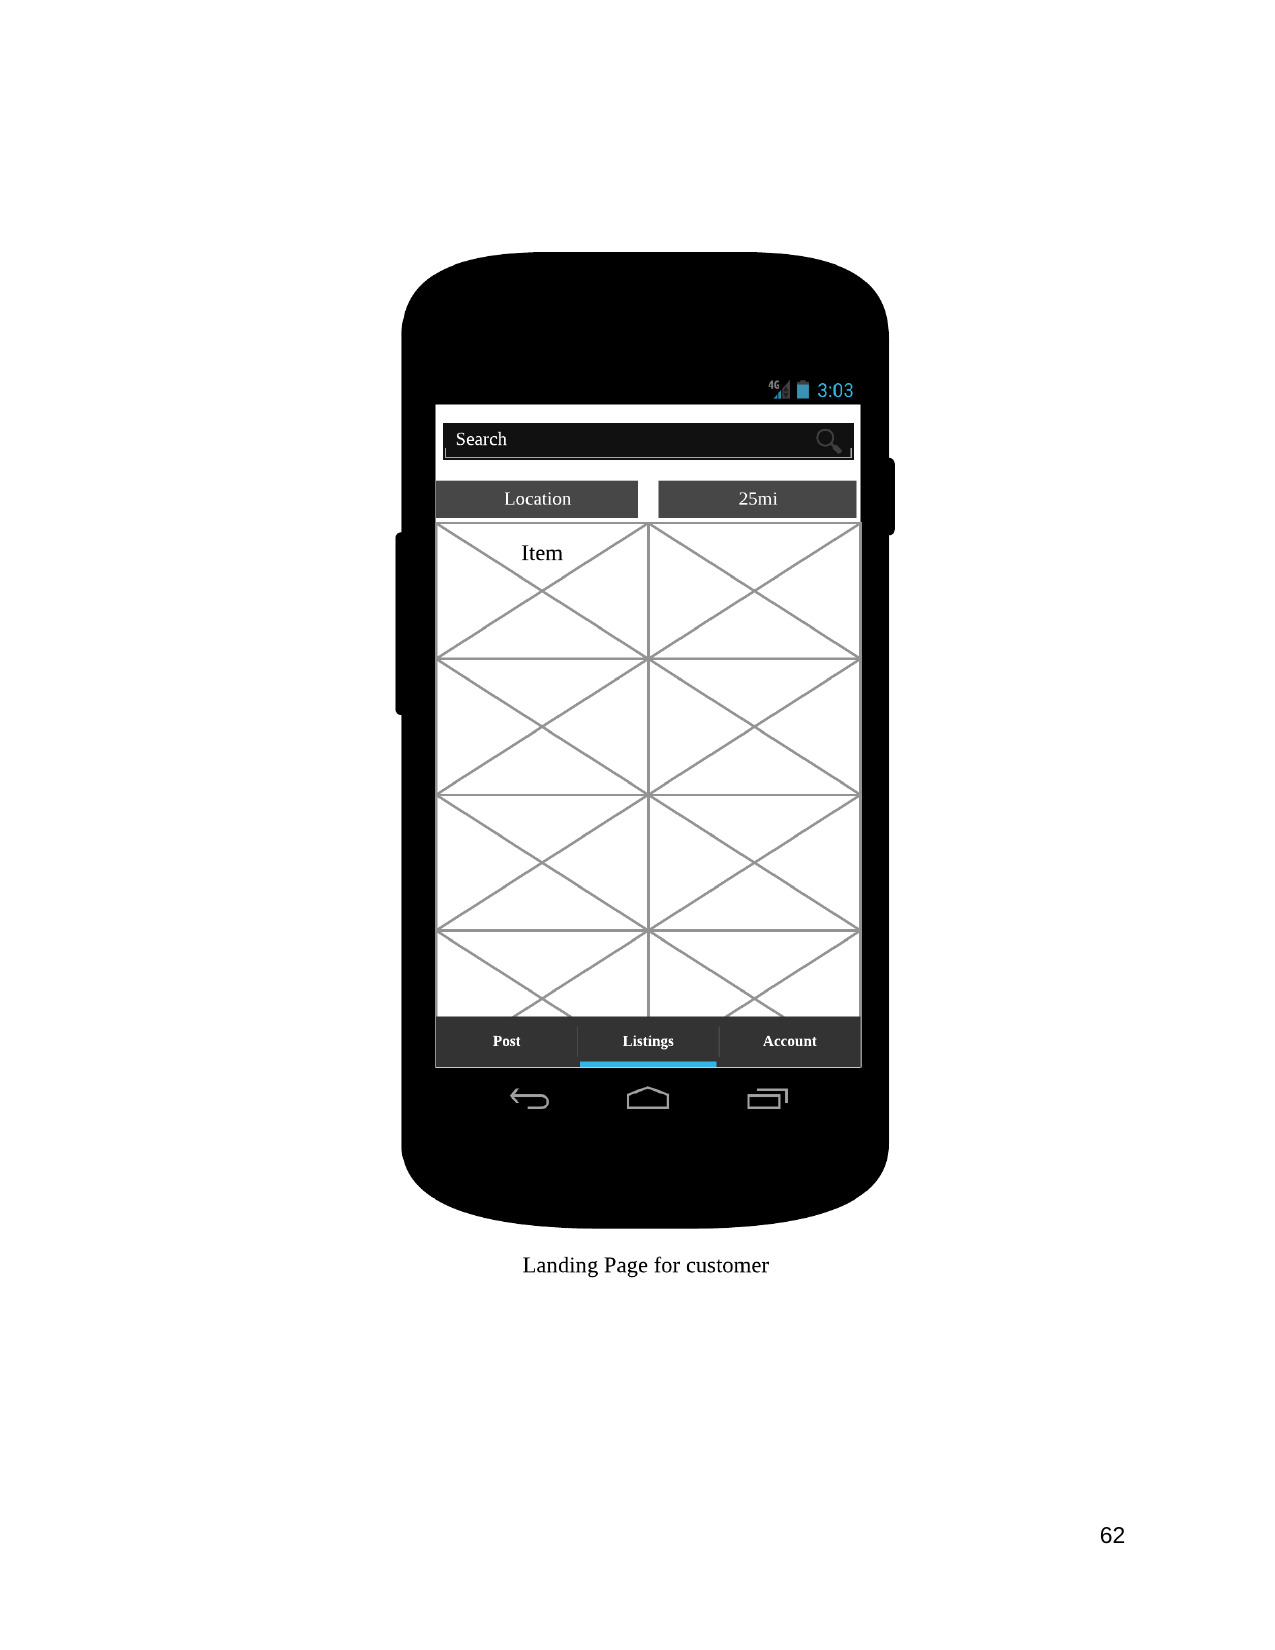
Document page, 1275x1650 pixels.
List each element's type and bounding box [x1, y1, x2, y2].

picture [250, 150, 1025, 1382]
